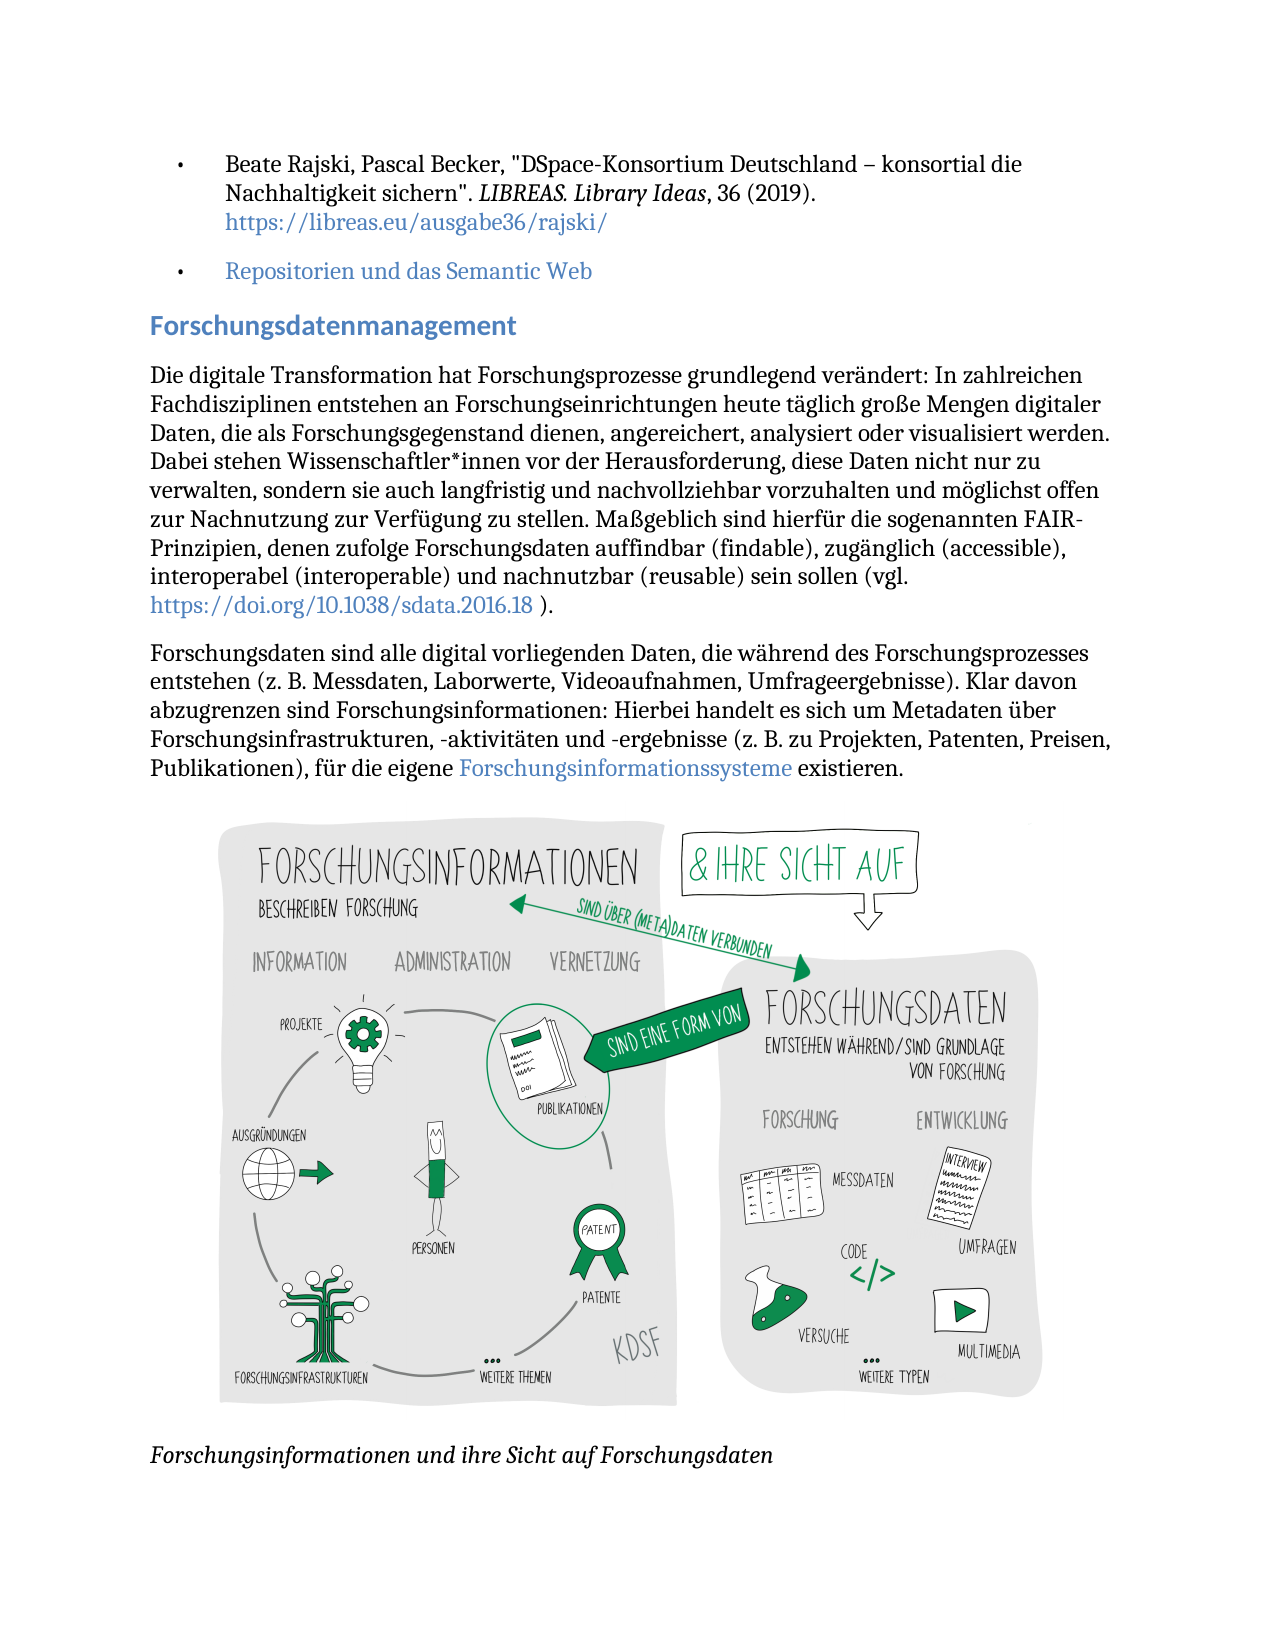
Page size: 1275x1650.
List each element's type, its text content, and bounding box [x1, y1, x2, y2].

text Forschungsdaten sind alle digital vorliegenden Daten, die während des Forschungsprozesses entstehen (z. B. Messdaten, Laborwerte, Videoaufnahmen, Umfrageergebnisse). Klar davon abzugrenzen sind Forschungsinformationen: Hierbei handelt es sich um Metadaten über Forschungsinfrastrukturen, -aktivitäten und -ergebnisse (z. B. zu Projekten, Patenten, Preisen, Publikationen), für die eigene Forschungsinformationssysteme existieren. [150, 638, 1125, 782]
text Die digitale Transformation hat Forschungsprozesse grundlegend verändert: In zahlreichen Fachdisziplinen entstehen an Forschungseinrichtungen heute täglich große Mengen digitaler Daten, die als Forschungsgegenstand dienen, angereichert, analysiert oder visualisiert werden. Dabei stehen Wissenschaftler*innen vor der Herausforderung, diese Daten nicht nur zu verwalten, sondern sie auch langfristig und nachvollziehbar vorzuhalten und möglichst offen zur Nachnutzung zur Verfügung zu stellen. Maßgeblich sind hierfür die sogenannten FAIR-Prinzipien, denen zufolge Forschungsdaten auffindbar (findable), zugänglich (accessible), interoperabel (interoperable) und nachnutzbar (reusable) sein sollen (vgl. https://doi.org/10.1038/sdata.2016.18 ). [150, 361, 1125, 620]
table_header Forschungsinformationen und ihre Sicht auf Forschungsdaten [139, 801, 1114, 1482]
list Beate Rajski, Pascal Becker, "DSpace-Konsortium Deutschland – konsortial die Nachhaltigkeit sichern". LIBREAS. Library Ideas, 36 (2019). https://libreas.eu/ausgabe36/rajski/ [175, 150, 1125, 236]
subtitle Forschungsdatenmanagement [150, 307, 1125, 342]
picture [188, 801, 1064, 1420]
list Repositorien und das Semantic Web [175, 257, 1125, 286]
